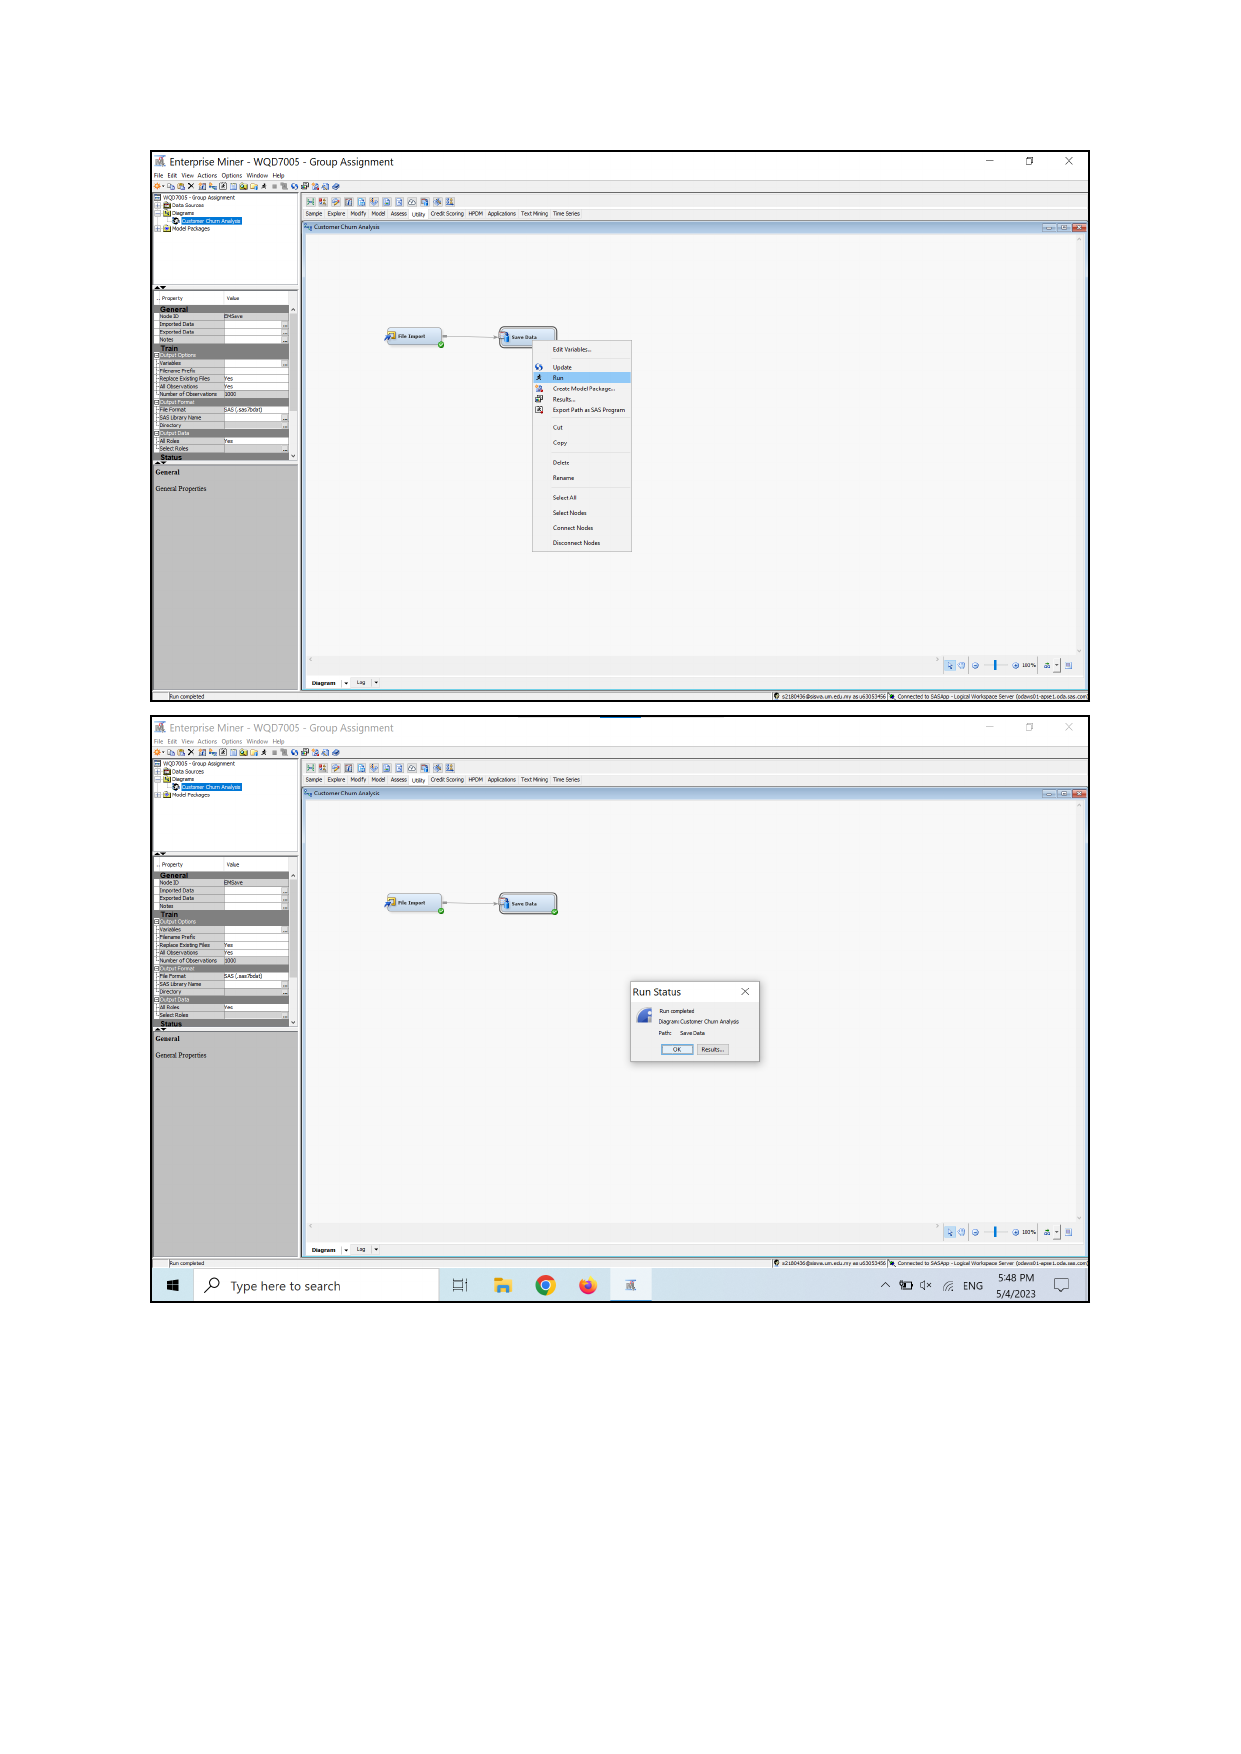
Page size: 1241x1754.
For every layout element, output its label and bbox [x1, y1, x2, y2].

picture [152, 717, 1088, 1301]
picture [152, 152, 1088, 700]
